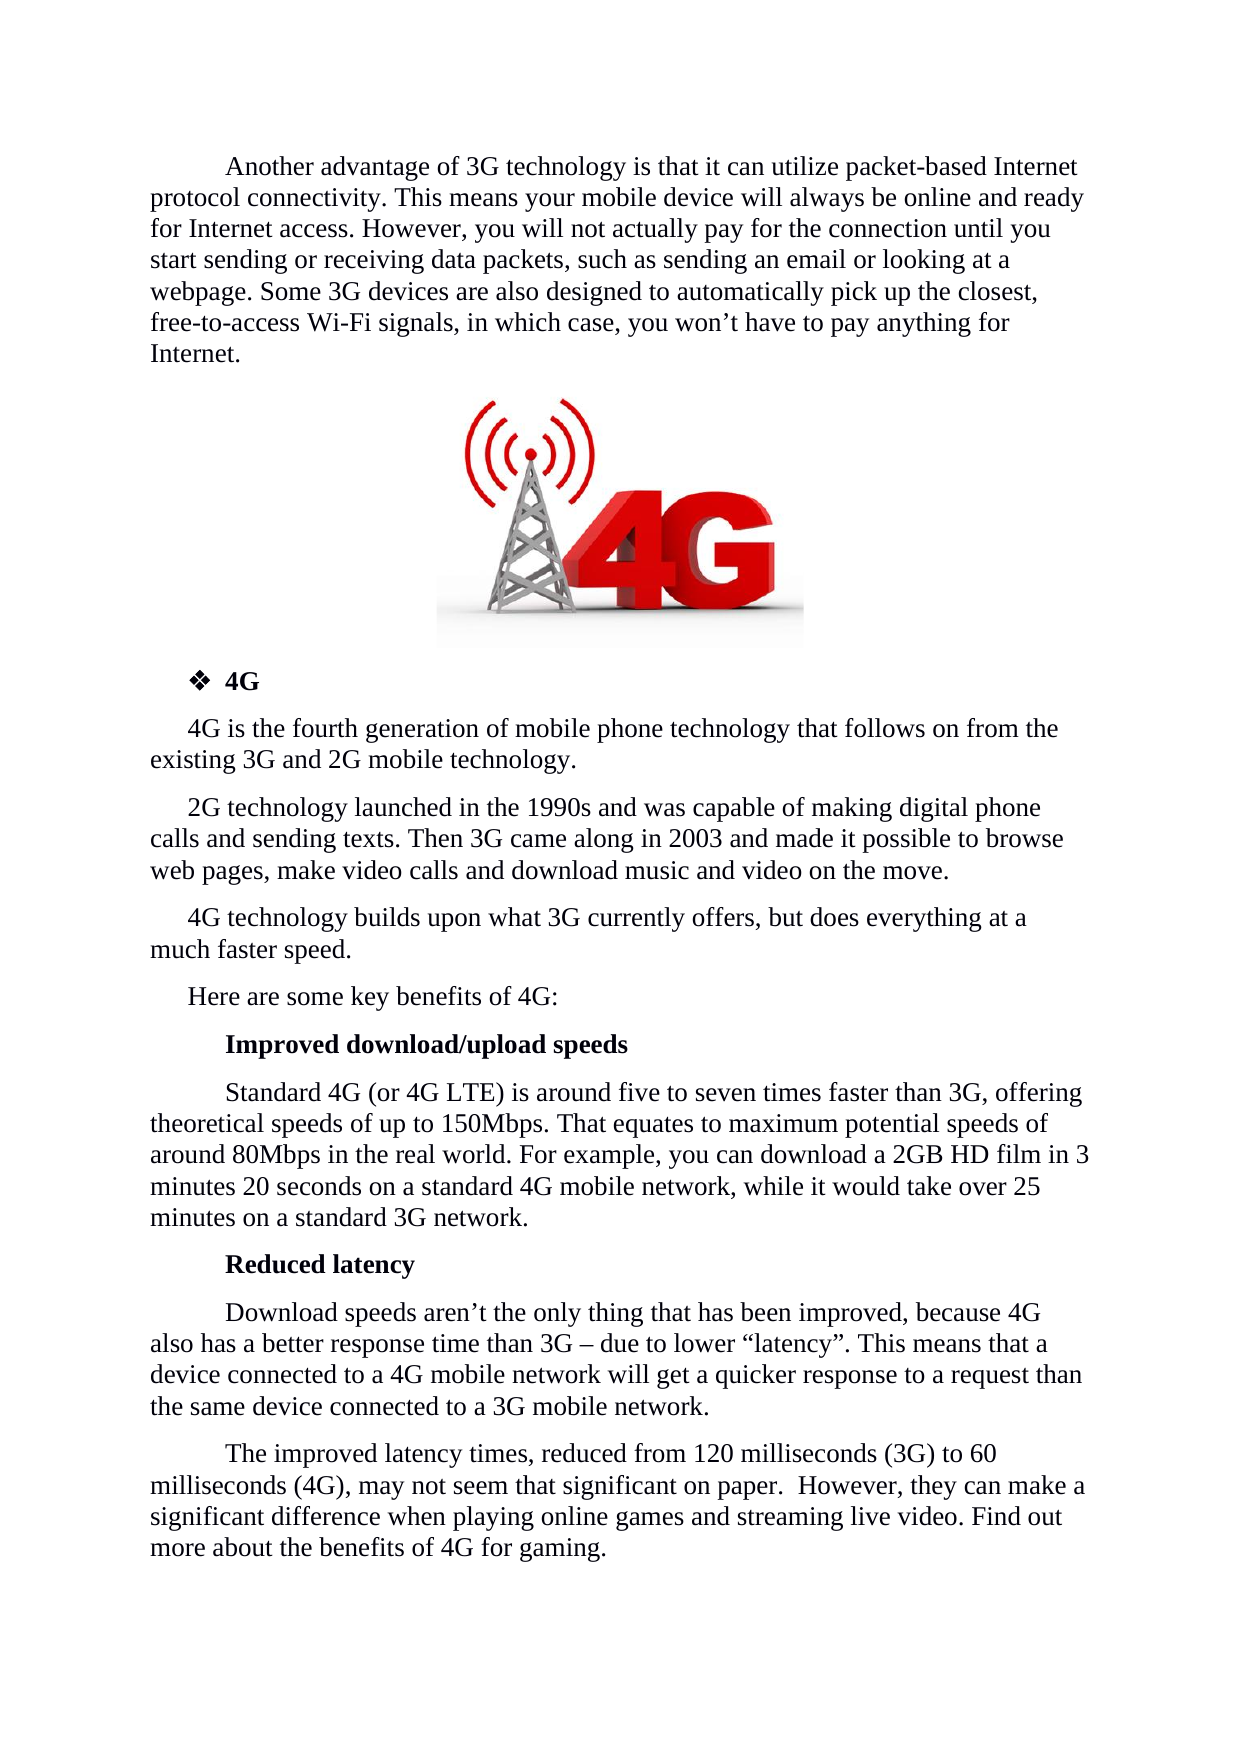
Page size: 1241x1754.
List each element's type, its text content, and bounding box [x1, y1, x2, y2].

text Standard 4G (or 4G LTE) is around five to seven times faster than 3G, offering theoretical speeds of up to 150Mbps. That equates to maximum potential speeds of around 80Mbps in the real world. For example, you can download a 2GB HD film in 3 minutes 20 seconds on a standard 4G mobile network, while it would take over 25 minutes on a standard 3G network. [150, 1076, 1090, 1232]
text The improved latency times, reduced from 120 milliseconds (3G) to 60 milliseconds (4G), may not seem that significant on paper. However, they can make a significant difference when playing online games and streaming live video. Find out more about the benefits of 4G for gaming. [150, 1438, 1090, 1562]
text Another advantage of 3G technology is that it can utilize packet-based Internet protocol connectivity. This means your mobile device will always be online and ready for Internet access. However, you will not actually pay for the connection until you start sending or receiving data packets, such as sending an email or looking at a webpage. Some 3G devices are also designed to automatically pick up the closest, free-to-access Wi-Fi signals, in which case, you won’t have to pay anything for Internet. [150, 150, 1090, 368]
text Here are some key benefits of 4G: [150, 981, 1090, 1012]
text 4G is the fourth generation of mobile phone technology that follows on from the existing 3G and 2G mobile technology. [150, 712, 1090, 775]
text 2G technology launched in the 1990s and was capable of making digital phone calls and sending texts. Then 3G came along in 2003 and made it possible to browse web pages, make video calls and download music and video on the move. [150, 791, 1090, 885]
list 4G [187, 664, 1090, 696]
text Improved download/upload speeds [150, 1028, 1090, 1059]
text 4G technology builds upon what 3G currently offers, but does everything at a much faster speed. [150, 902, 1090, 964]
picture [436, 384, 804, 648]
text Download speeds aren’t the only thing that has been improved, because 4G also has a better response time than 3G – due to lower “latency”. This means that a device connected to a 4G mobile network will get a quicker response to a request than the same device connected to a 3G mobile network. [150, 1296, 1090, 1421]
text Reduced latency [150, 1248, 1090, 1280]
